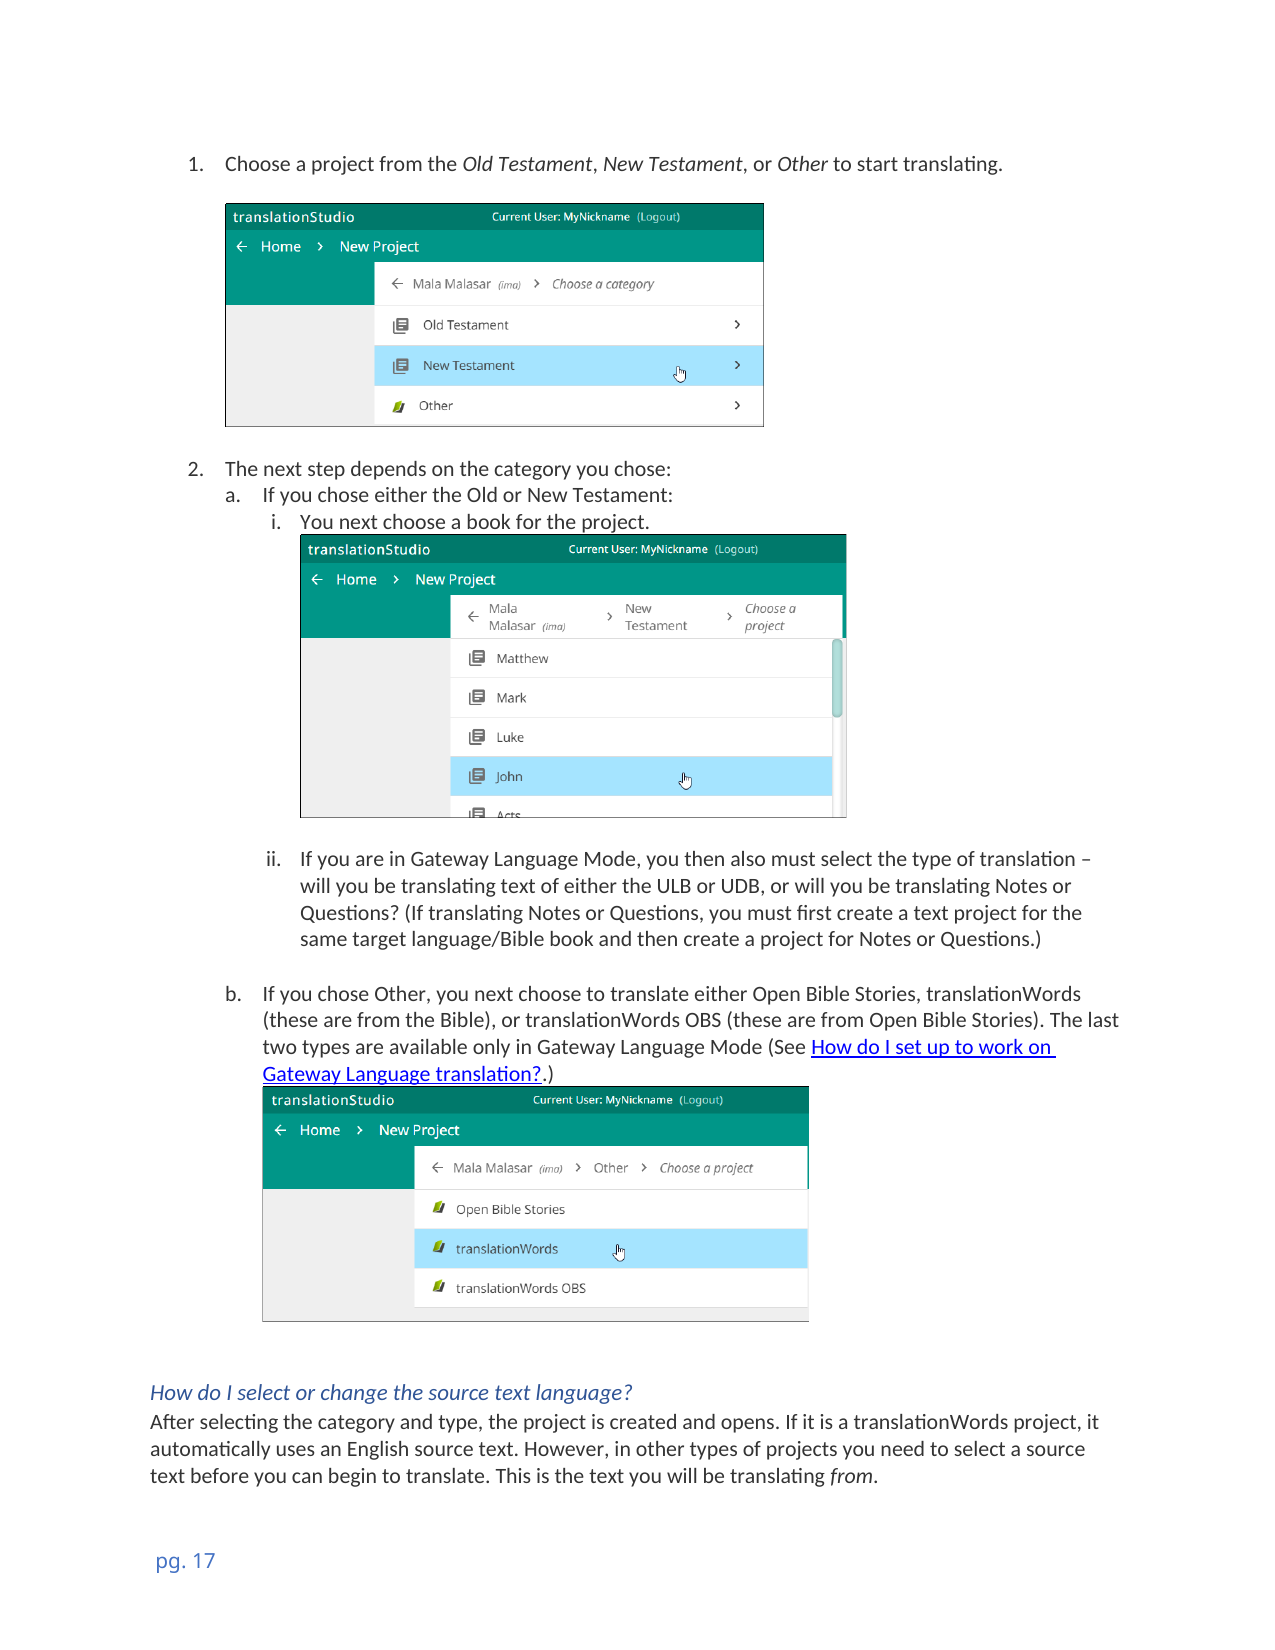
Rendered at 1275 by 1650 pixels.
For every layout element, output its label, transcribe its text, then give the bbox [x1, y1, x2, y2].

list The next step depends on the category you chose: [187, 455, 1125, 481]
subtitle How do I select or change the source text language? [150, 1378, 1125, 1406]
picture [262, 1086, 809, 1322]
picture [225, 203, 764, 427]
picture [300, 534, 847, 818]
text After selecting the category and type, the project is created and opens. If it is a translationWords project, it automatically uses an English source text. However, in other types of projects you need to select a source text before you can begin to translate. This is the text you will be translating from. [150, 1408, 1125, 1488]
list If you chose either the Old or New Testament: [225, 481, 1125, 508]
list If you are in Gateway Language Mode, you then also must select the type of translation – will you be translating text of either the ULB or UDB, or will you be translating Notes or Questions? (If translating Notes or Questions, you must first create a text project for the same target language/Bible book and then create a project for Notes or Questions.) [281, 845, 1125, 980]
